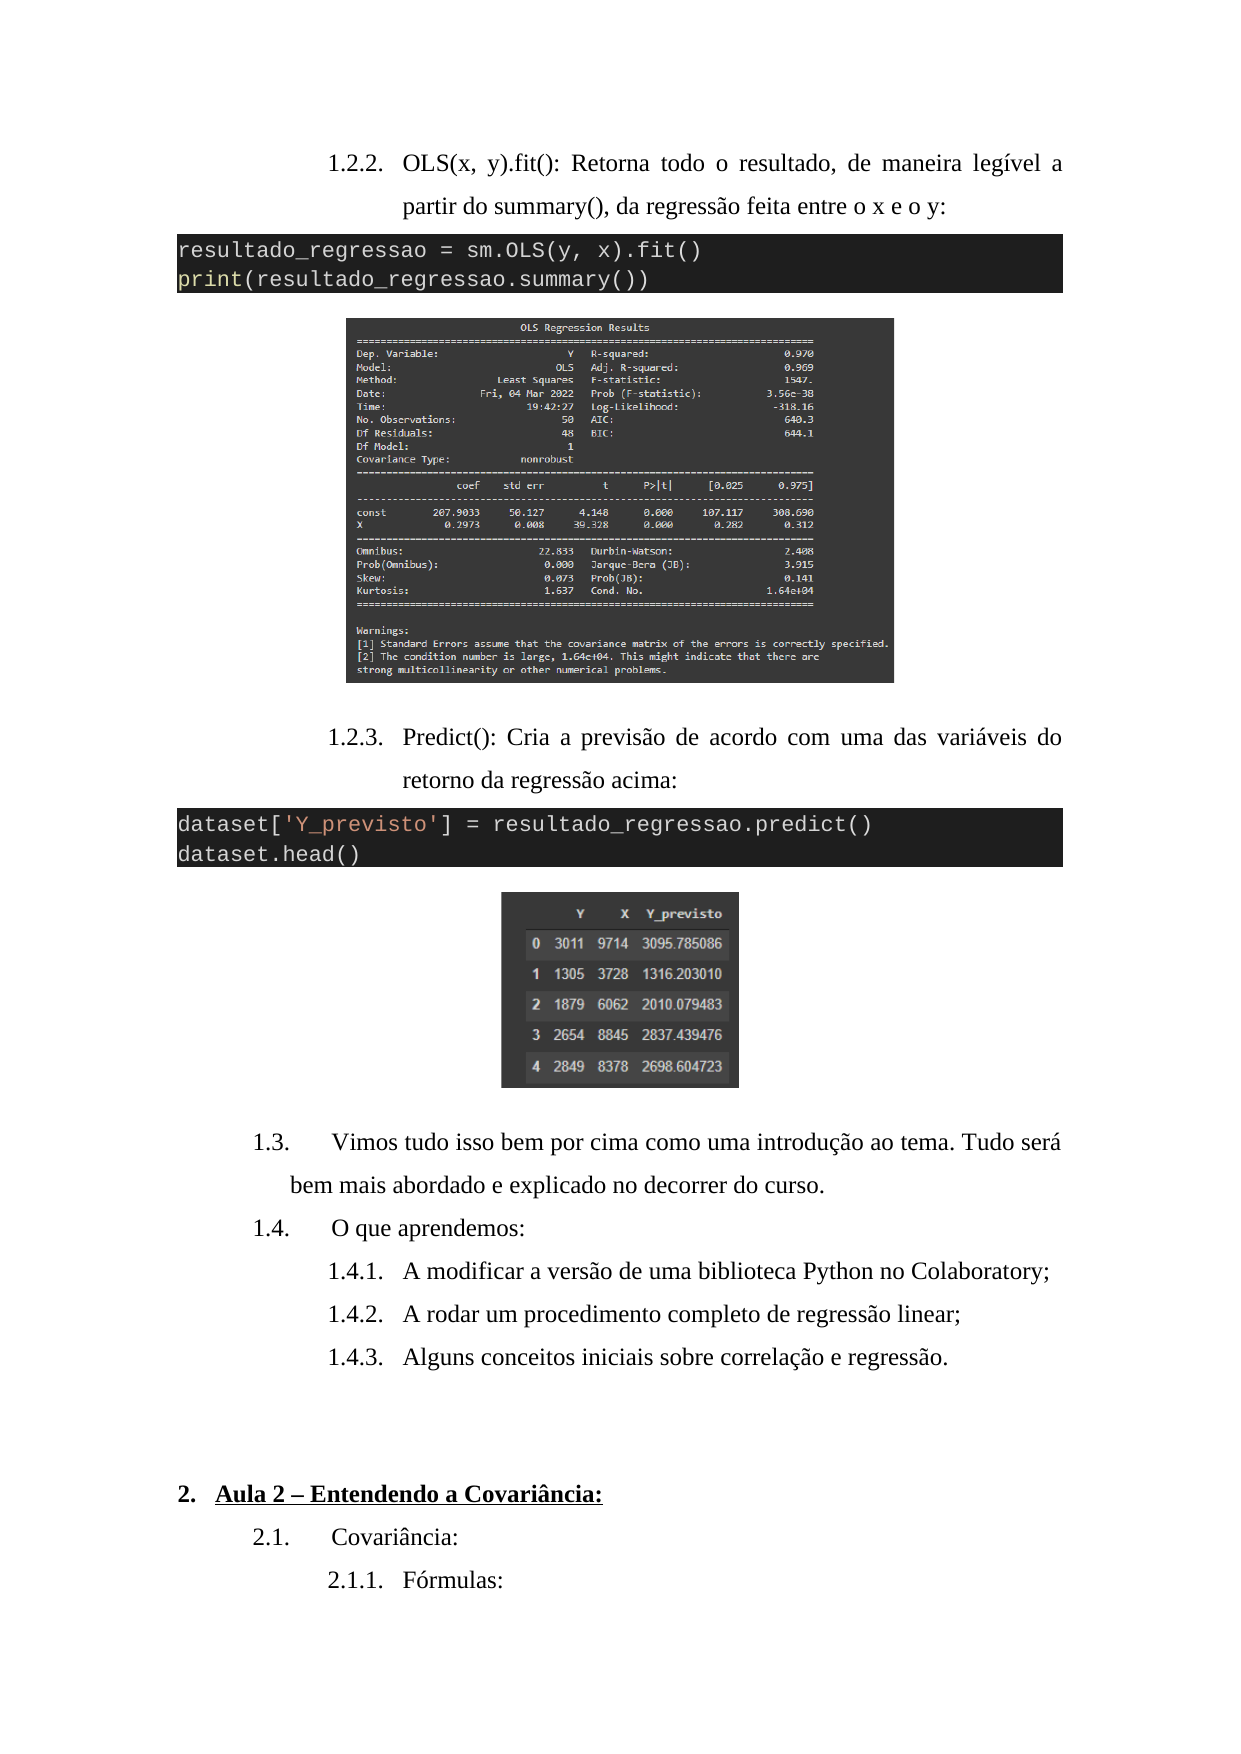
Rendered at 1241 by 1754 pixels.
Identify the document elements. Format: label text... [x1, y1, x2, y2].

list Alguns conceitos iniciais sobre correlação e regressão. [327, 1342, 1063, 1371]
list A modificar a versão de uma biblioteca Python no Colaboratory; [327, 1256, 1063, 1285]
text print(resultado_regressao.summary()) [177, 263, 1063, 293]
text dataset.head() [177, 838, 1063, 867]
list O que aprendemos: [252, 1213, 1063, 1242]
list Fórmulas: [327, 1565, 1063, 1594]
list Predict(): Cria a previsão de acordo com uma das variáveis do retorno da regressão acima: [327, 722, 1063, 794]
picture [346, 318, 895, 683]
list Covariância: [252, 1522, 1063, 1551]
text dataset['Y_previsto'] = resultado_regressao.predict() [177, 808, 1063, 838]
text resultado_regressao = sm.OLS(y, x).fit() [177, 234, 1063, 263]
picture [501, 892, 739, 1088]
list OLS(x, y).fit(): Retorna todo o resultado, de maneira legível a partir do summary(), da regressão feita entre o x e o y: [327, 148, 1063, 219]
list Aula 2 – Entendendo a Covariância: [177, 1479, 1063, 1507]
list A rodar um procedimento completo de regressão linear; [327, 1299, 1063, 1328]
list Vimos tudo isso bem por cima como uma introdução ao tema. Tudo será bem mais abordado e explicado no decorrer do curso. [252, 1127, 1063, 1199]
